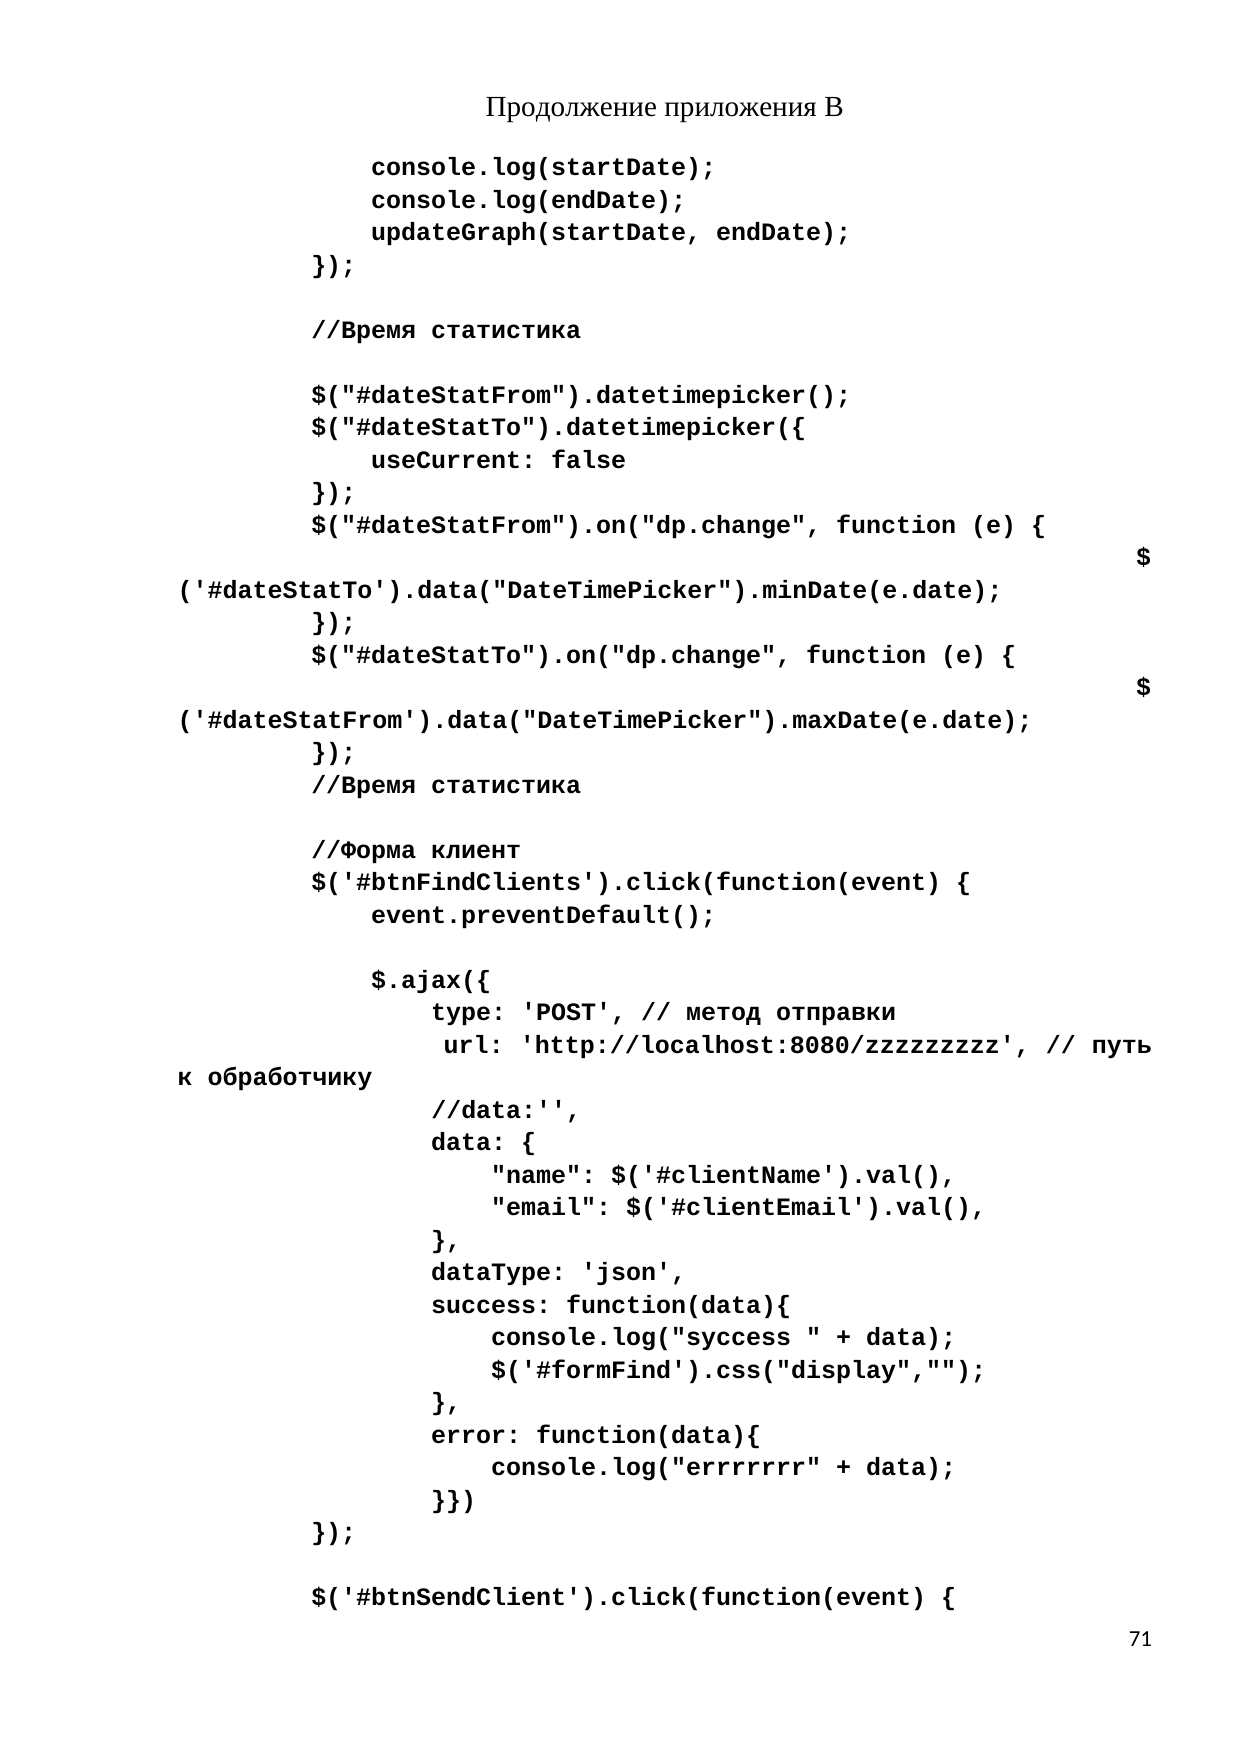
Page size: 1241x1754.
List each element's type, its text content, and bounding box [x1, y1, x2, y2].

text success: function(data){ [177, 1292, 1152, 1321]
text $("#dateStatTo").datetimepicker({ [177, 415, 1152, 443]
text "email": $('#clientEmail').val(), [177, 1195, 1152, 1223]
text type: 'POST', // метод отправки [177, 1000, 1152, 1028]
text console.log(startDate); [177, 155, 1152, 183]
text $('#btnSendClient').click(function(event) { [177, 1585, 1152, 1613]
text dataType: 'json', [177, 1260, 1152, 1288]
text url: 'http://localhost:8080/zzzzzzzzz', // путь к обработчику [177, 1032, 1152, 1093]
text $("#dateStatFrom").datetimepicker(); [177, 382, 1152, 411]
text //Время статистика [177, 772, 1152, 801]
text }); [177, 1520, 1152, 1548]
text Продолжение приложения В [177, 89, 1152, 122]
text console.log("errrrrrr" + data); [177, 1455, 1152, 1483]
text console.log("syccess " + data); [177, 1325, 1152, 1353]
text console.log(endDate); [177, 187, 1152, 216]
text $("#dateStatFrom").on("dp.change", function (e) { [177, 512, 1152, 541]
text }); [177, 252, 1152, 281]
text useCurrent: false [177, 447, 1152, 476]
text $('#btnFindClients').click(function(event) { [177, 870, 1152, 898]
text }}) [177, 1487, 1152, 1516]
text }, [177, 1227, 1152, 1256]
text $('#formFind').css("display",""); [177, 1357, 1152, 1386]
text //Время статистика [177, 317, 1152, 346]
text $("#dateStatTo").on("dp.change", function (e) { [177, 642, 1152, 671]
text }); [177, 610, 1152, 638]
text updateGraph(startDate, endDate); [177, 220, 1152, 248]
text $('#dateStatFrom').data("DateTimePicker").maxDate(e.date); [177, 675, 1152, 736]
text //data:'', [177, 1097, 1152, 1126]
text error: function(data){ [177, 1422, 1152, 1451]
text }, [177, 1390, 1152, 1418]
text "name": $('#clientName').val(), [177, 1162, 1152, 1191]
text data: { [177, 1130, 1152, 1158]
text event.preventDefault(); [177, 902, 1152, 931]
text $('#dateStatTo').data("DateTimePicker").minDate(e.date); [177, 545, 1152, 606]
text $.ajax({ [177, 967, 1152, 996]
text }); [177, 740, 1152, 768]
text }); [177, 480, 1152, 508]
text //Форма клиент [177, 837, 1152, 866]
